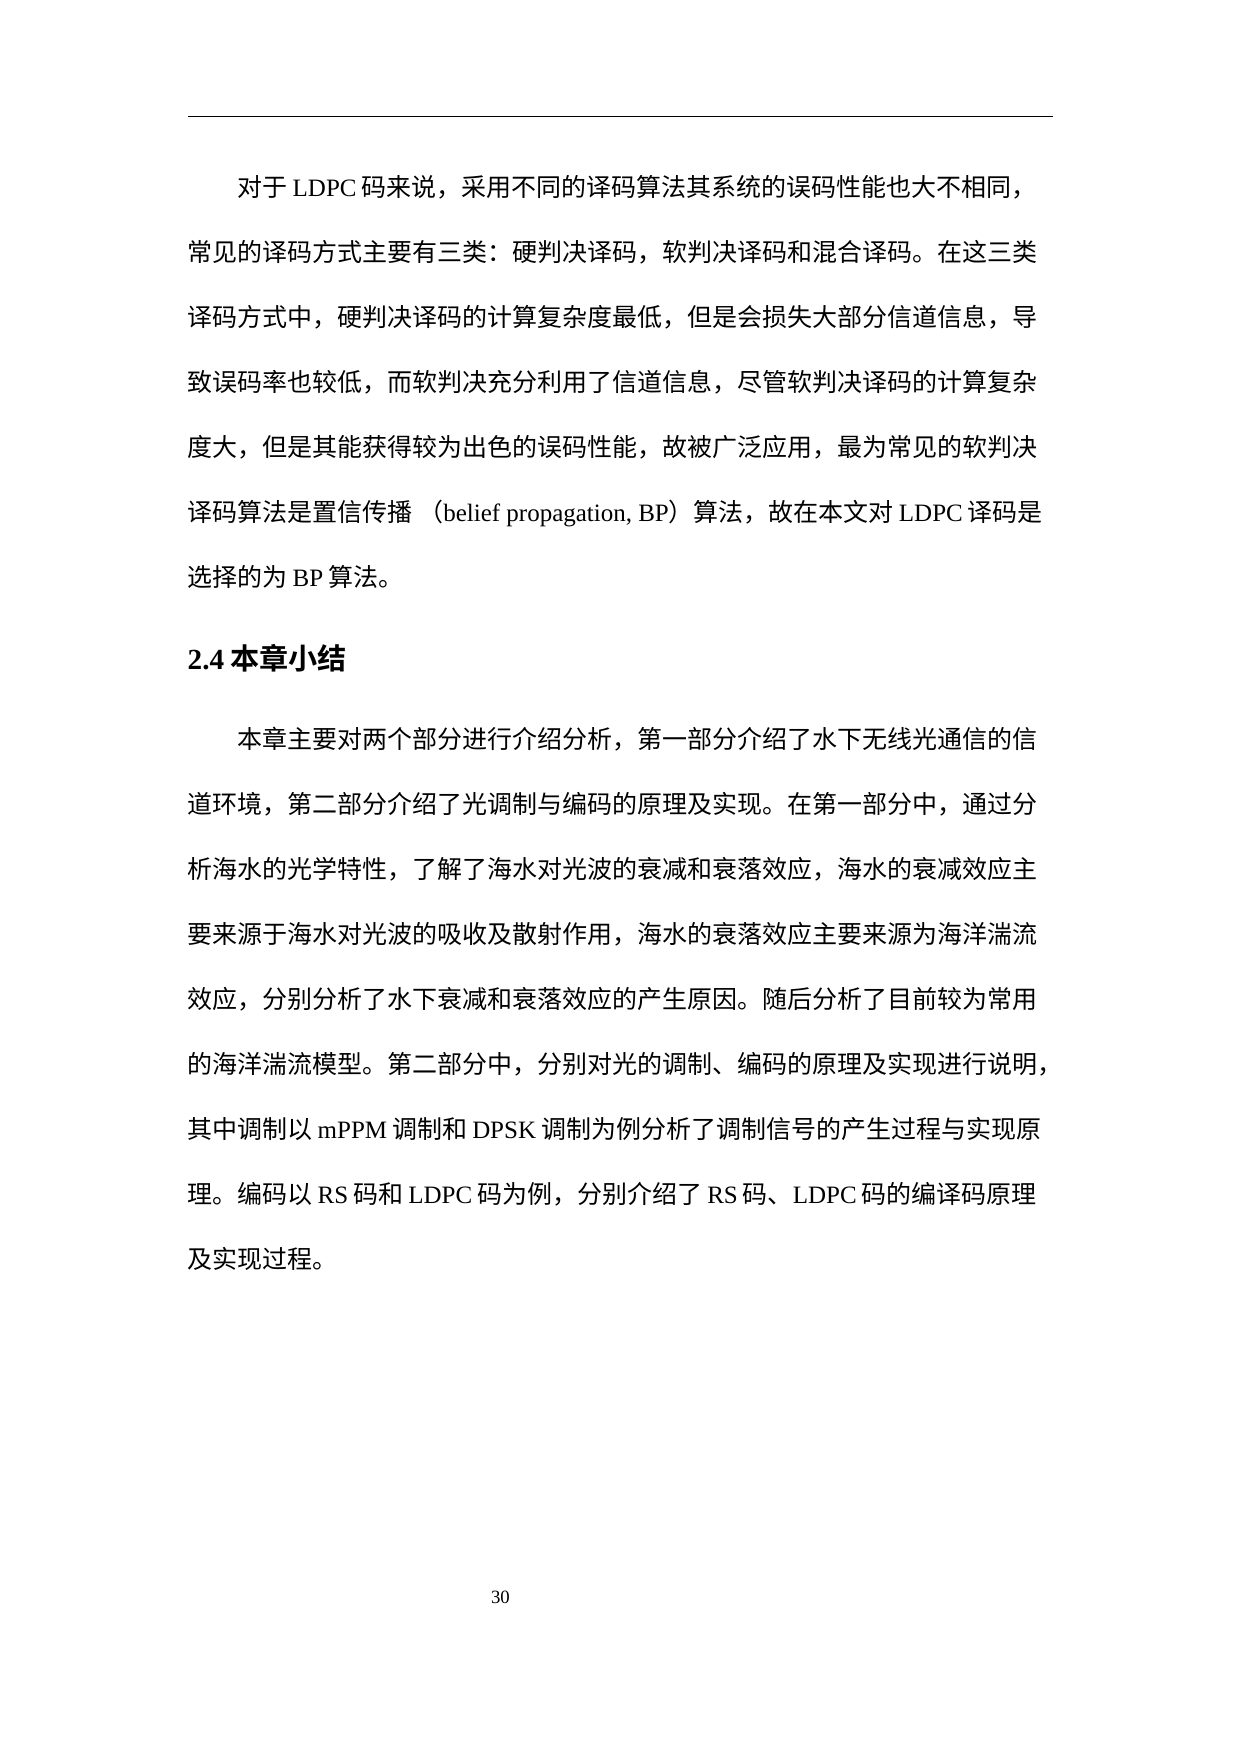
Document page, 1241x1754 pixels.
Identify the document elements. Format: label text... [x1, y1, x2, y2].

subtitle 2.4本章小结 [187, 624, 1053, 689]
text 本章主要对两个部分进行介绍分析，第一部分介绍了水下无线光通信的信道环境，第二部分介绍了光调制与编码的原理及实现。在第一部分中，通过分析海水的光学特性，了解了海水对光波的衰减和衰落效应，海水的衰减效应主要来源于海水对光波的吸收及散射作用，海水的衰落效应主要来源为海洋湍流效应，分别分析了水下衰减和衰落效应的产生原因。随后分析了目前较为常用的海洋湍流模型。第二部分中，分别对光的调制、编码的原理及实现进行说明，其中调制以mPPM调制和DPSK调制为例分析了调制信号的产生过程与实现原理。编码以RS码和LDPC码为例，分别介绍了RS码、LDPC码的编译码原理及实现过程。 [187, 706, 1053, 1291]
text 对于LDPC码来说，采用不同的译码算法其系统的误码性能也大不相同，常见的译码方式主要有三类：硬判决译码，软判决译码和混合译码。在这三类译码方式中，硬判决译码的计算复杂度最低，但是会损失大部分信道信息，导致误码率也较低，而软判决充分利用了信道信息，尽管软判决译码的计算复杂度大，但是其能获得较为出色的误码性能，故被广泛应用，最为常见的软判决译码算法是置信传播 （belief propagation, BP）算法，故在本文对LDPC译码是选择的为BP算法。 [187, 153, 1053, 608]
